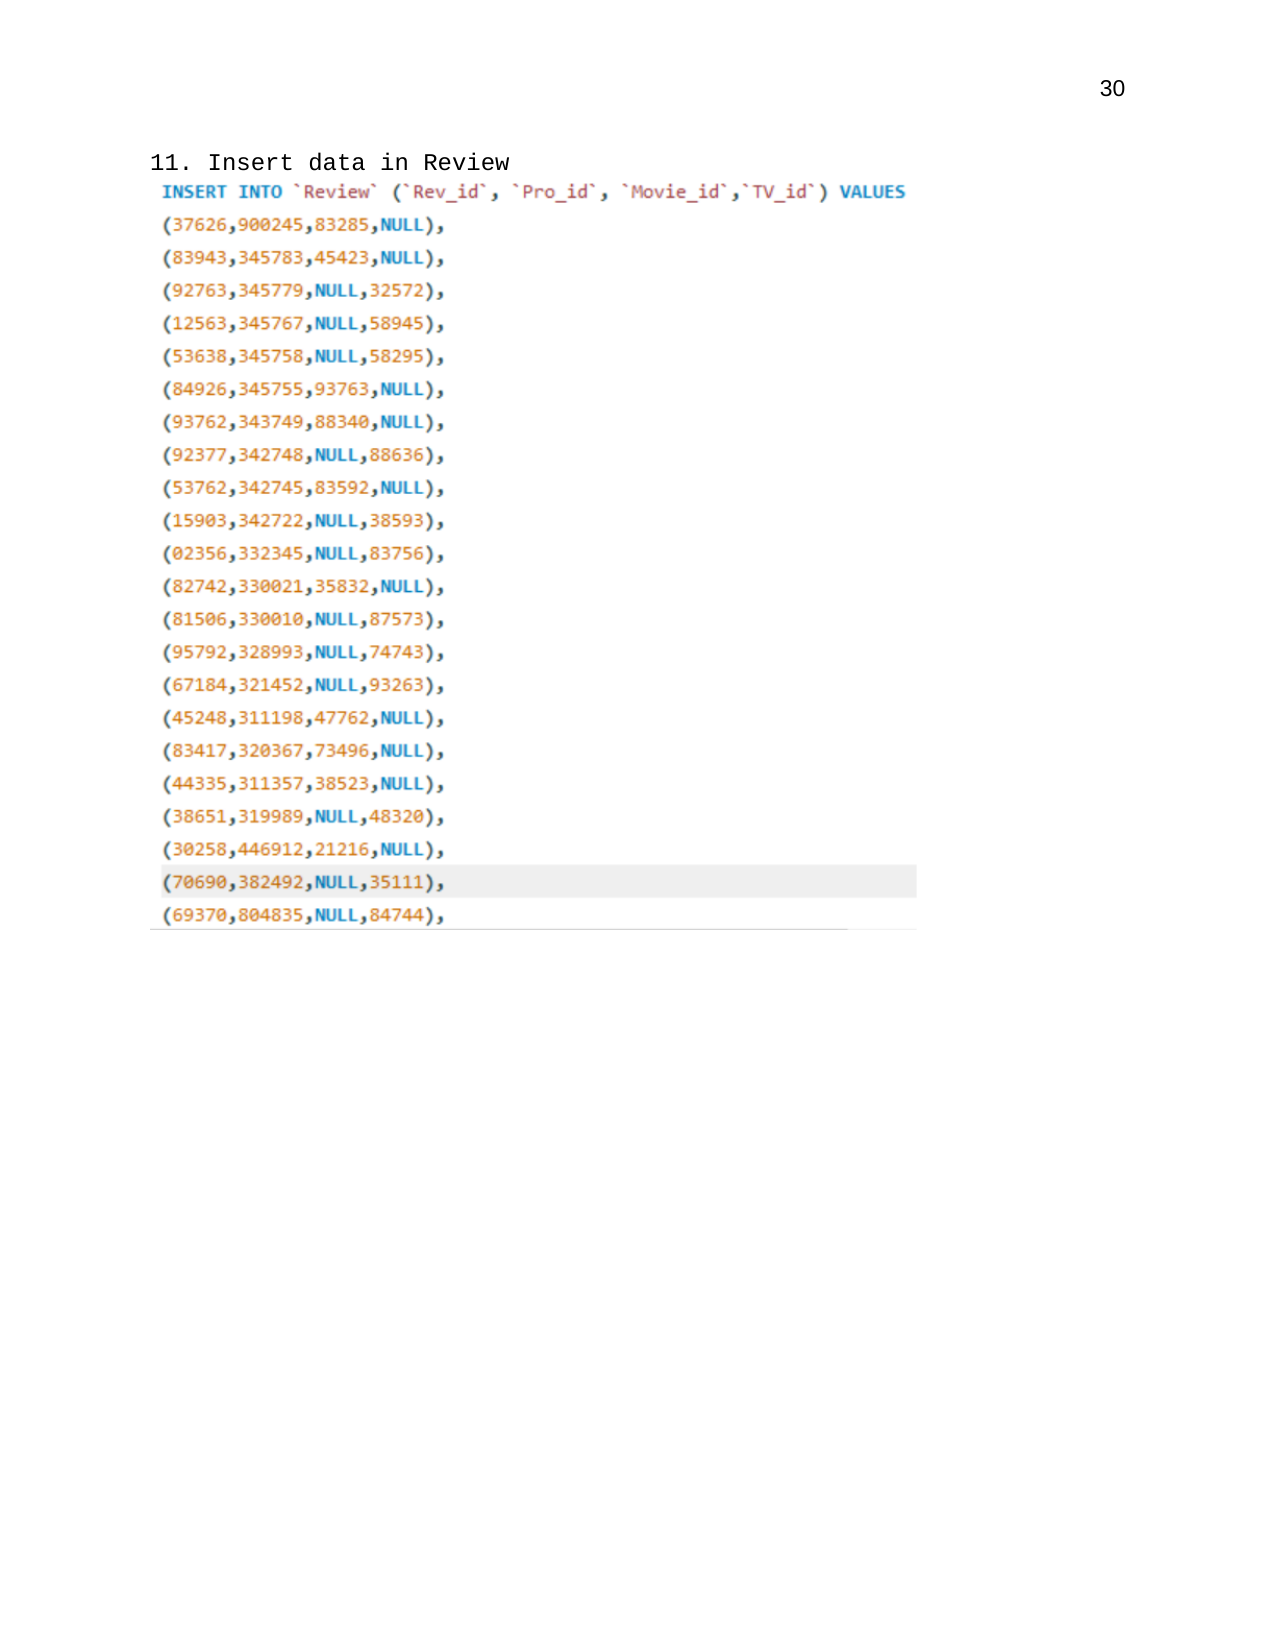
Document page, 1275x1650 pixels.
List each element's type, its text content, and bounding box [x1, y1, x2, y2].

picture [150, 179, 917, 930]
